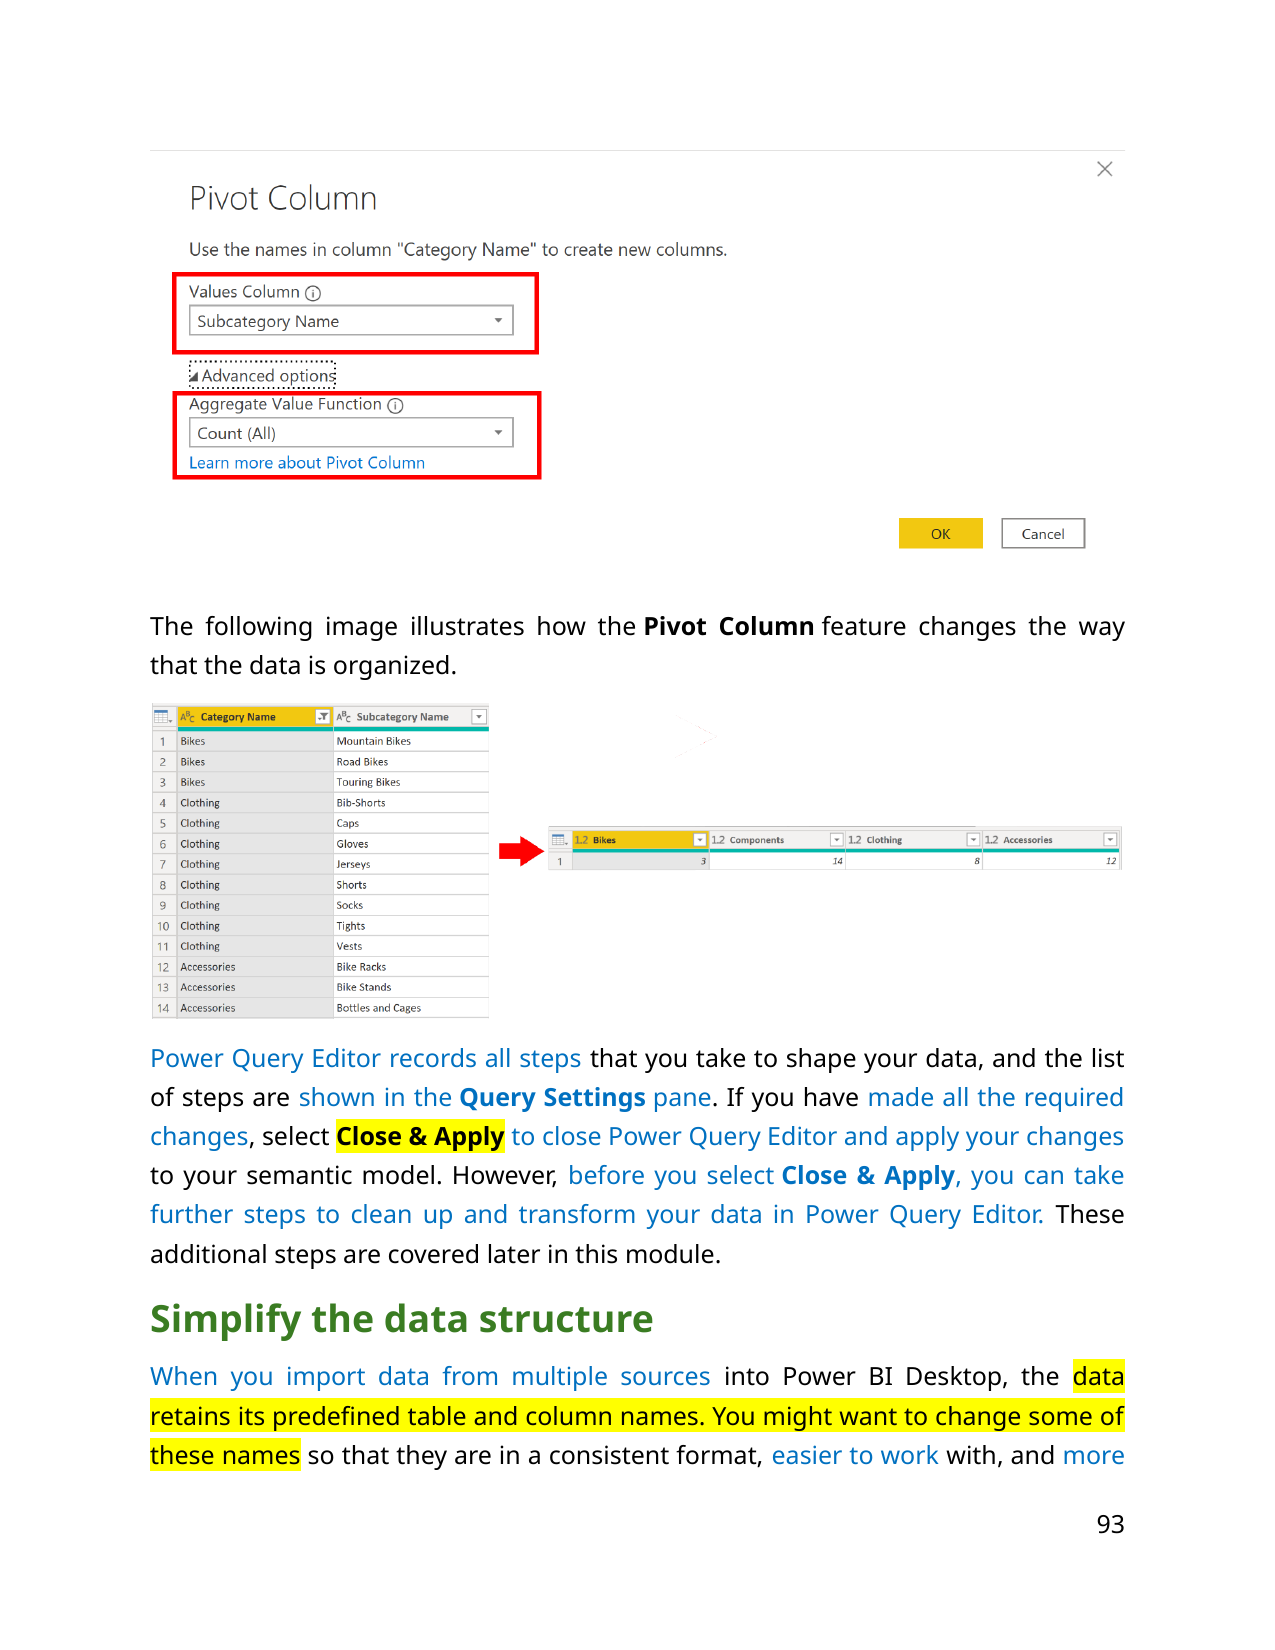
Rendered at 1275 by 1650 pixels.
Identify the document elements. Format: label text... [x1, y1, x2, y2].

picture [150, 150, 1125, 587]
text The following image illustrates how the Pivot Column feature changes the way that the data is organized. [150, 609, 1125, 682]
text Power Query Editor records all steps that you take to shape your data, and the list of steps are shown in the Query Settings pane. If you have made all the required changes, select Close & Apply to close Power Query Editor and apply your changes to your semantic model. However, before you select Close & Apply, you can take further steps to clean up and transform your data in Power Query Editor. These additional steps are covered later in this module. [150, 1040, 1125, 1270]
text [150, 1432, 1125, 1471]
picture [150, 703, 1125, 1019]
subtitle Simplify the data structure [150, 1292, 1125, 1343]
